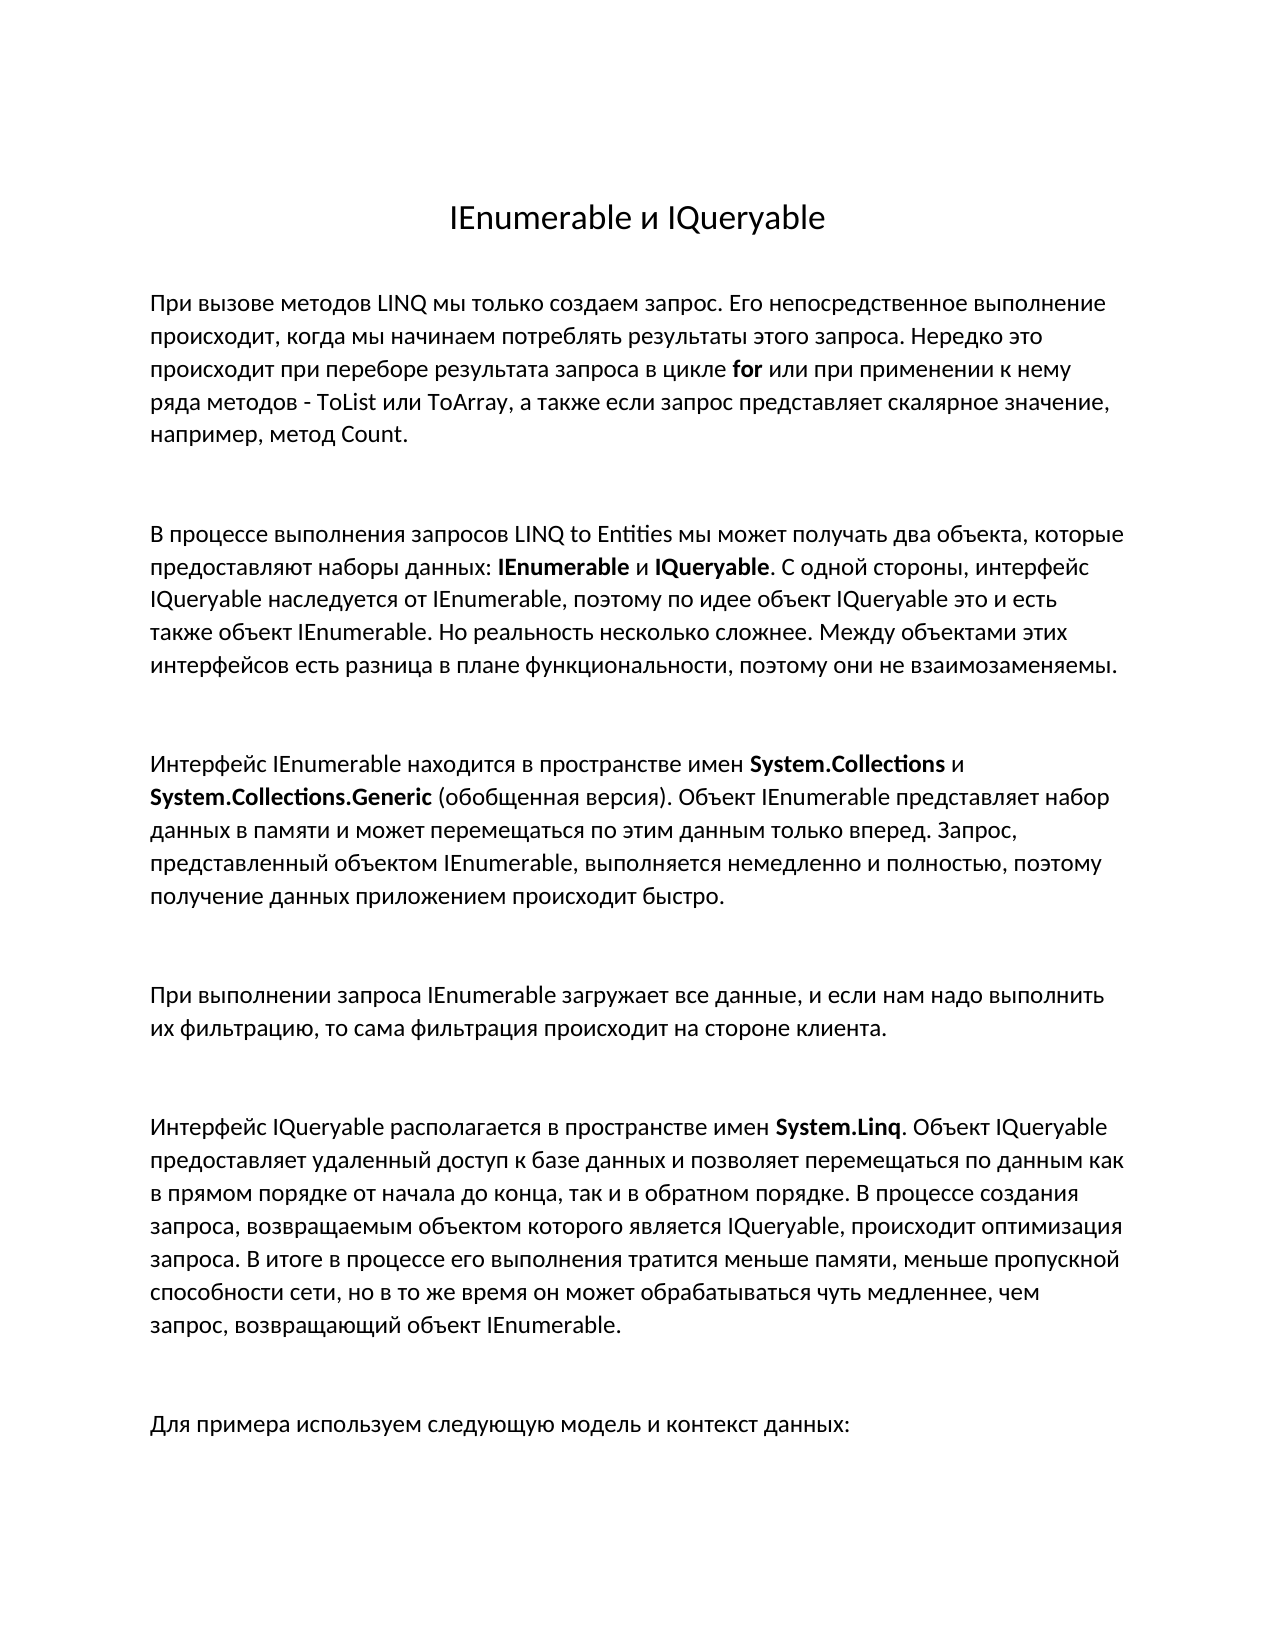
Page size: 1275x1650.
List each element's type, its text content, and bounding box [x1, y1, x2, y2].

text При выполнении запроса IEnumerable загружает все данные, и если нам надо выполнить их фильтрацию, то сама фильтрация происходит на стороне клиента. [150, 979, 1125, 1043]
subtitle IEnumerable и IQueryable [150, 195, 1125, 238]
text Интерфейс IQueryable располагается в пространстве имен System.Linq. Объект IQueryable предоставляет удаленный доступ к базе данных и позволяет перемещаться по данным как в прямом порядке от начала до конца, так и в обратном порядке. В процессе создания запроса, возвращаемым объектом которого является IQueryable, происходит оптимизация запроса. В итоге в процессе его выполнения тратится меньше памяти, меньше пропускной способности сети, но в то же время он может обрабатываться чуть медленнее, чем запрос, возвращающий объект IEnumerable. [150, 1111, 1125, 1339]
text При вызове методов LINQ мы только создаем запрос. Его непосредственное выполнение происходит, когда мы начинаем потреблять результаты этого запроса. Нередко это происходит при переборе результата запроса в цикле for или при применении к нему ряда методов - ToList или ToArray, а также если запрос представляет скалярное значение, например, метод Count. [150, 287, 1125, 449]
text В процессе выполнения запросов LINQ to Entities мы может получать два объекта, которые предоставляют наборы данных: IEnumerable и IQueryable. С одной стороны, интерфейс IQueryable наследуется от IEnumerable, поэтому по идее объект IQueryable это и есть также объект IEnumerable. Но реальность несколько сложнее. Между объектами этих интерфейсов есть разница в плане функциональности, поэтому они не взаимозаменяемы. [150, 518, 1125, 680]
text Интерфейс IEnumerable находится в пространстве имен System.Collections и System.Collections.Generic (обобщенная версия). Объект IEnumerable представляет набор данных в памяти и может перемещаться по этим данным только вперед. Запрос, представленный объектом IEnumerable, выполняется немедленно и полностью, поэтому получение данных приложением происходит быстро. [150, 748, 1125, 911]
text Для примера используем следующую модель и контекст данных: [150, 1408, 1125, 1439]
